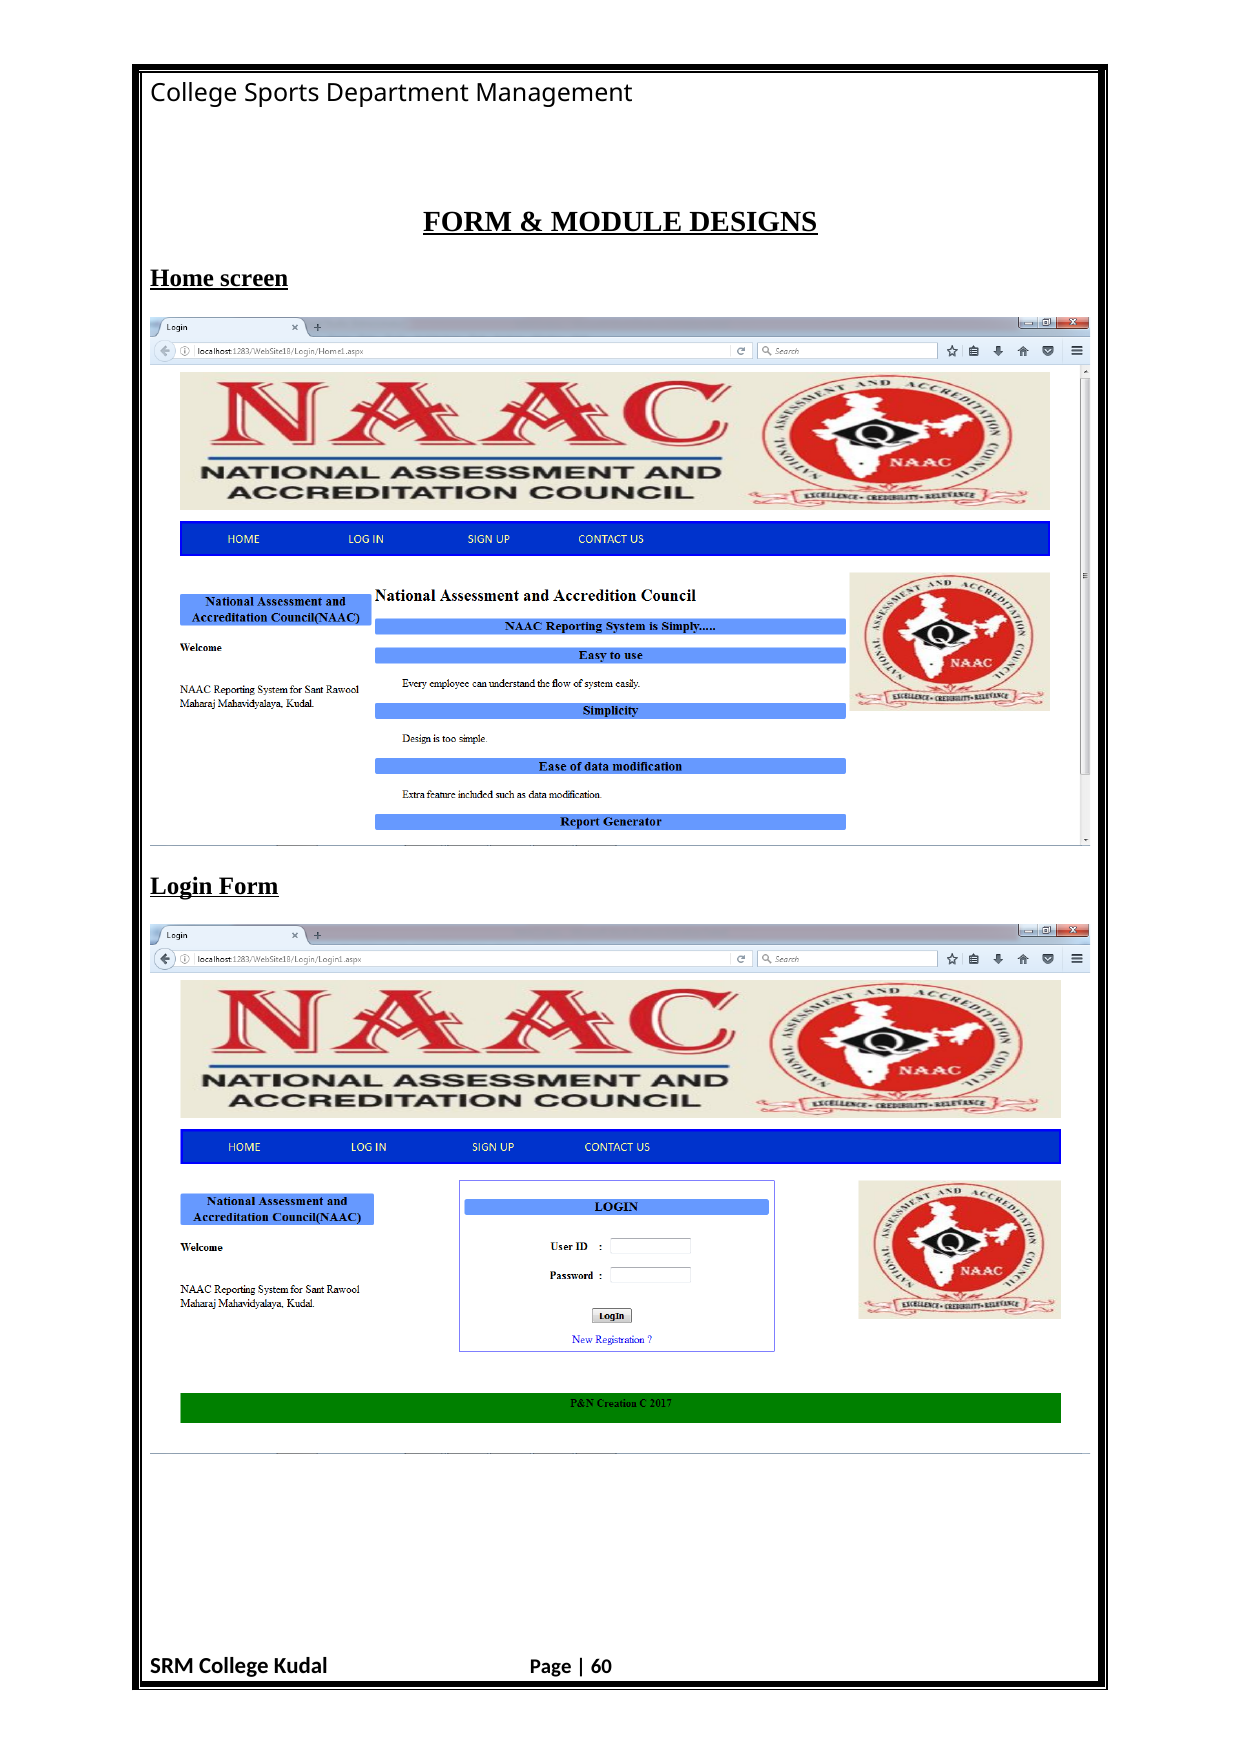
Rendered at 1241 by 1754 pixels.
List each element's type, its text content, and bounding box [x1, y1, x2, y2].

text Home screen [150, 263, 1090, 292]
picture [150, 924, 1091, 1454]
text FORM & MODULE DESIGNS [150, 204, 1090, 237]
text Login Form [150, 871, 1090, 899]
picture [150, 317, 1091, 846]
